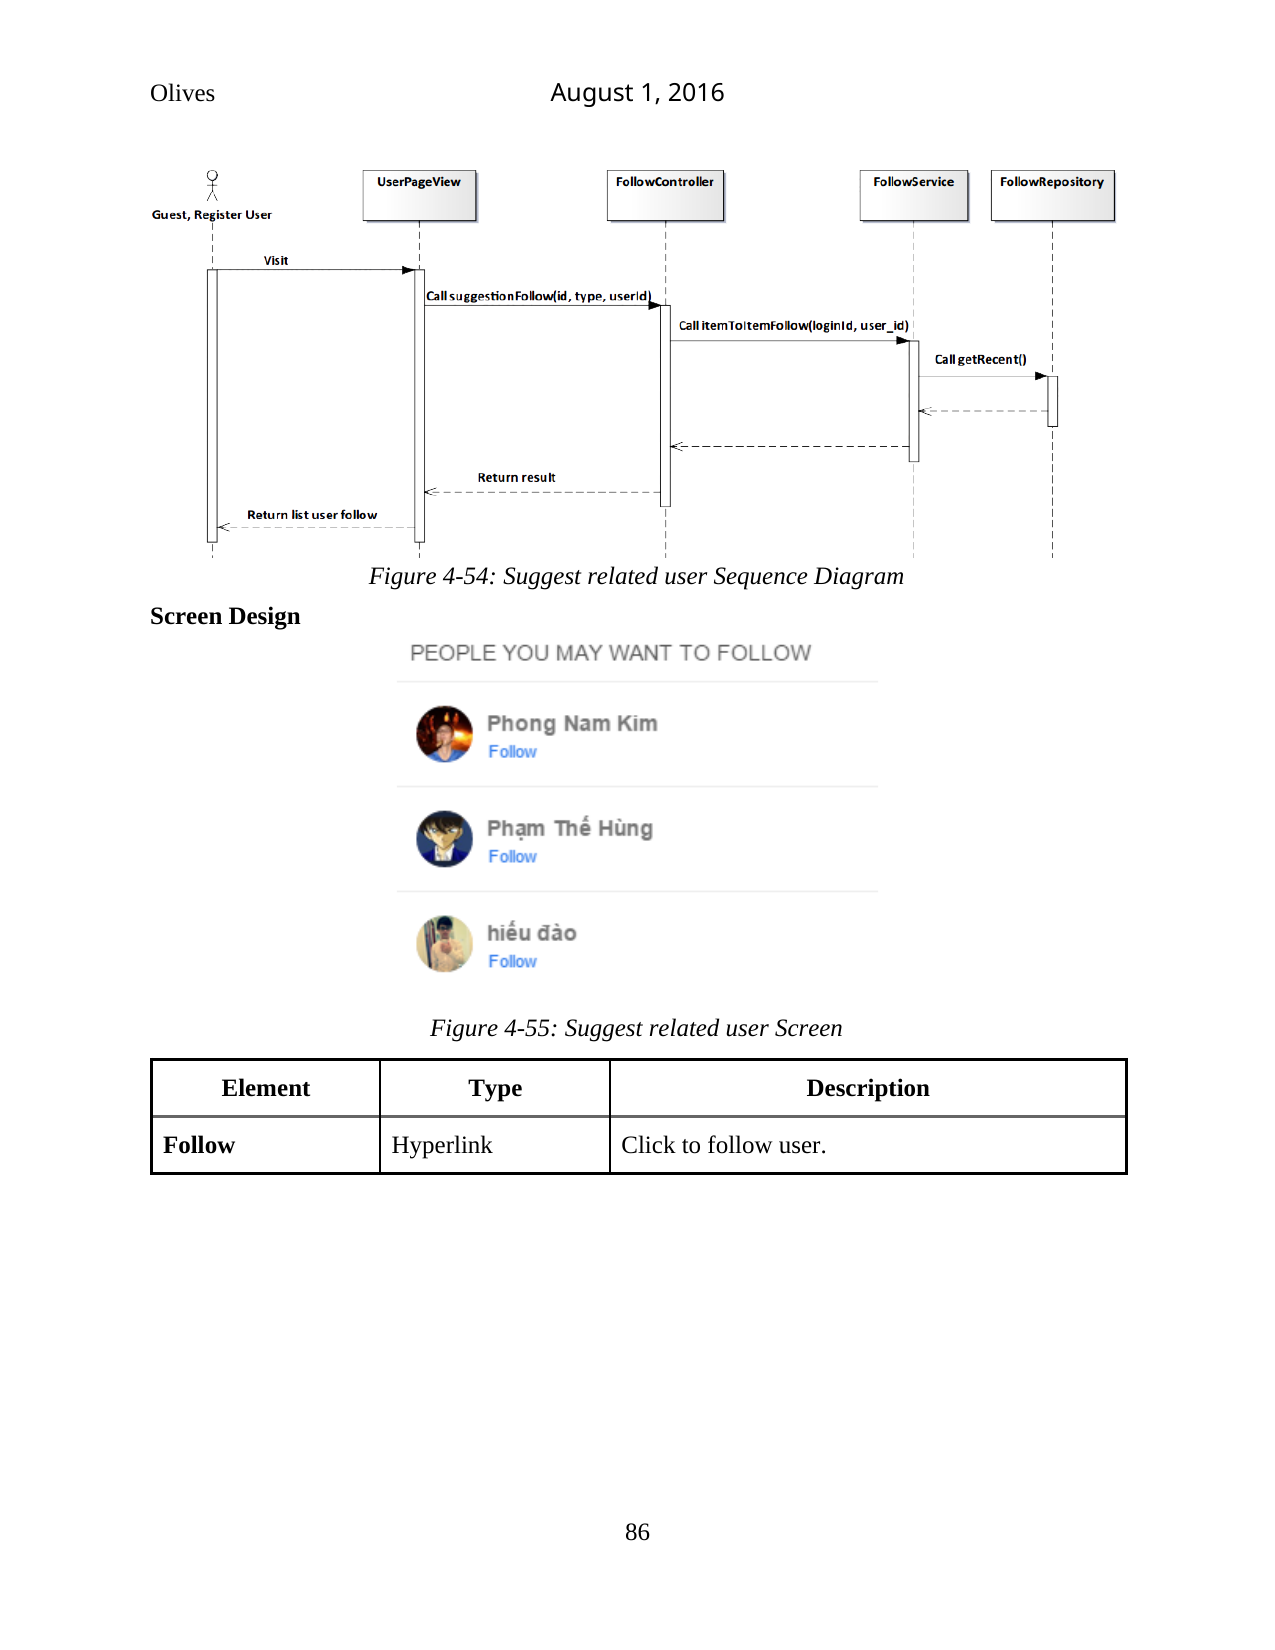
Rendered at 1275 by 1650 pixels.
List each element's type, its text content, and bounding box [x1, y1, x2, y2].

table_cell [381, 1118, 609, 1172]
picture [819, 569, 829, 582]
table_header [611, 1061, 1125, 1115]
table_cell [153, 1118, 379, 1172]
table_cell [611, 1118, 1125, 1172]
subtitle Screen Design [150, 601, 1125, 629]
picture [150, 150, 1125, 582]
picture [396, 631, 879, 992]
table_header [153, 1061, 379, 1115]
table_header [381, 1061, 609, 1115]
